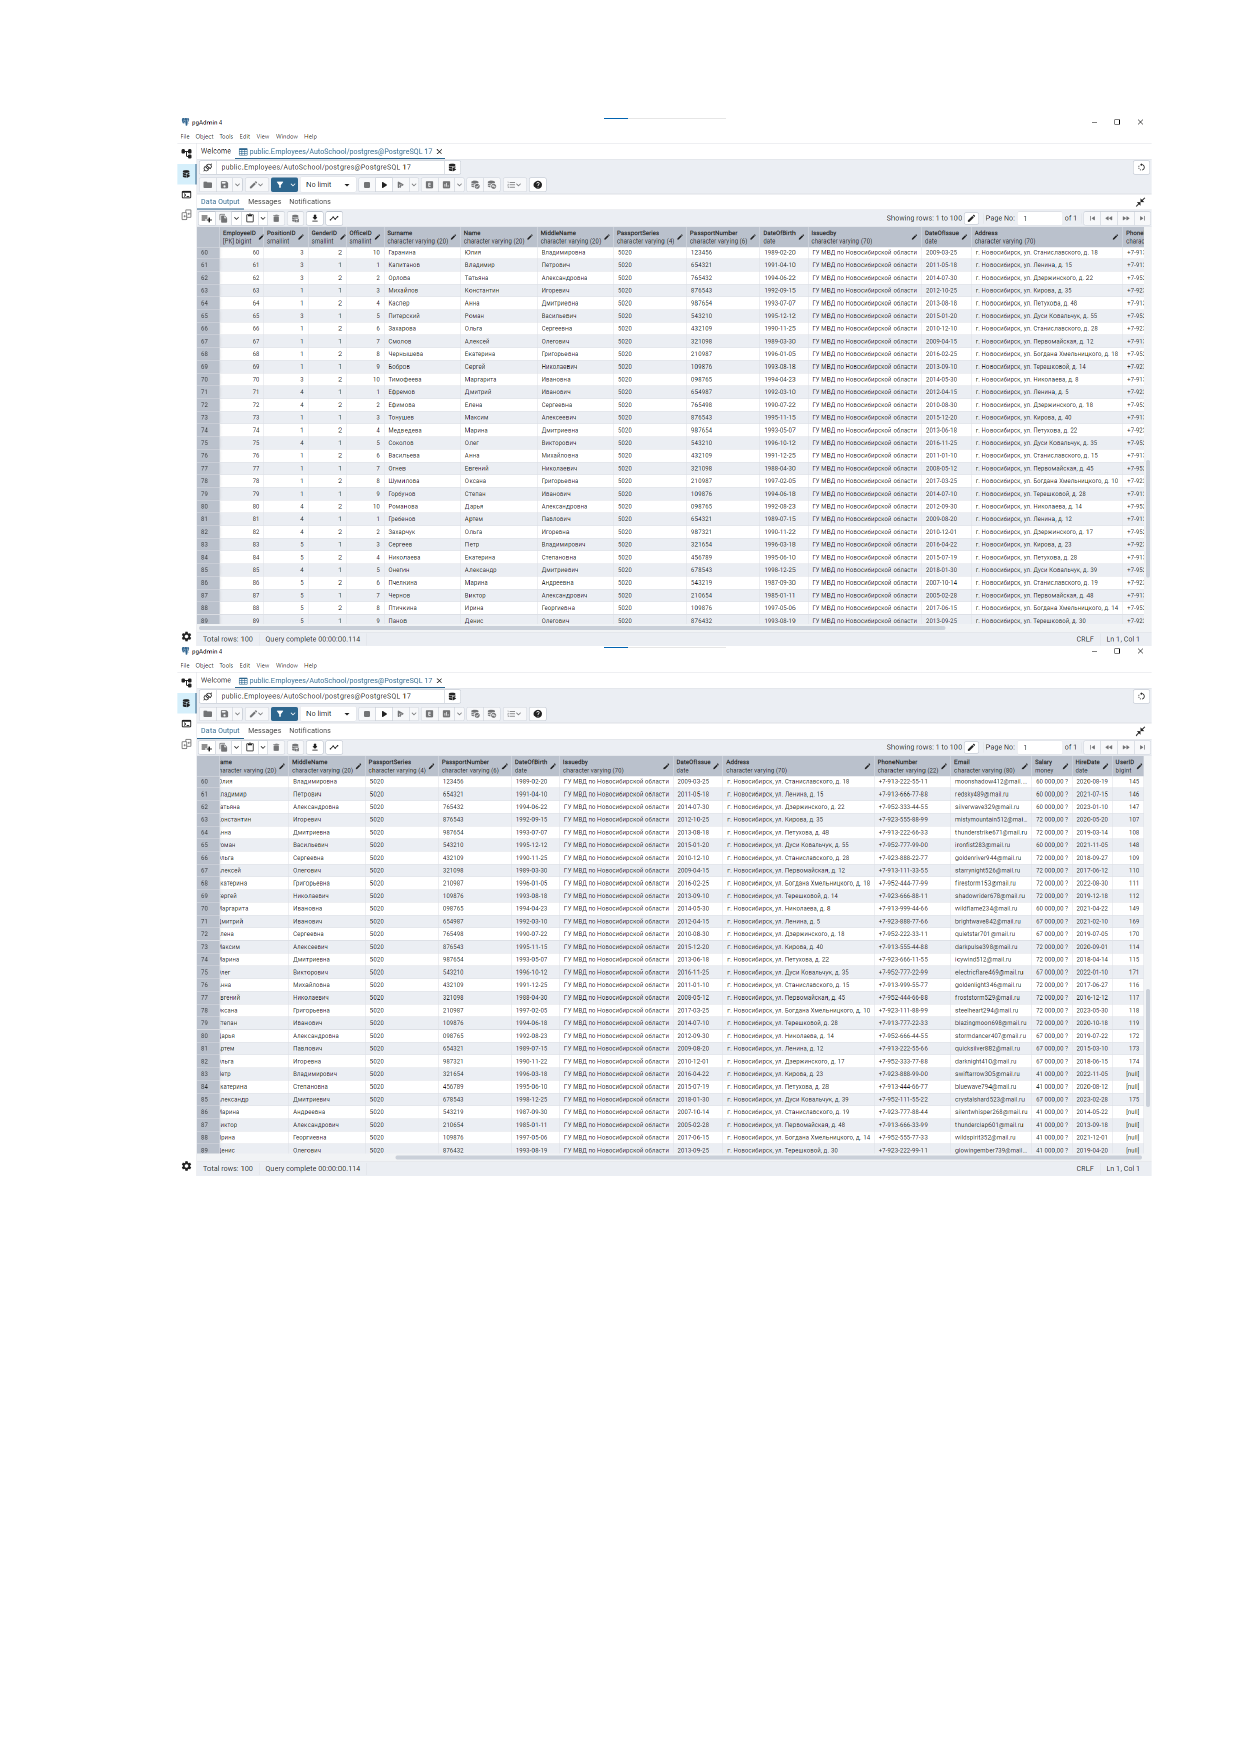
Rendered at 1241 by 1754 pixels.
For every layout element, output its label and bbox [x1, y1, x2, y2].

picture [177, 118, 1152, 646]
picture [177, 647, 1152, 1176]
